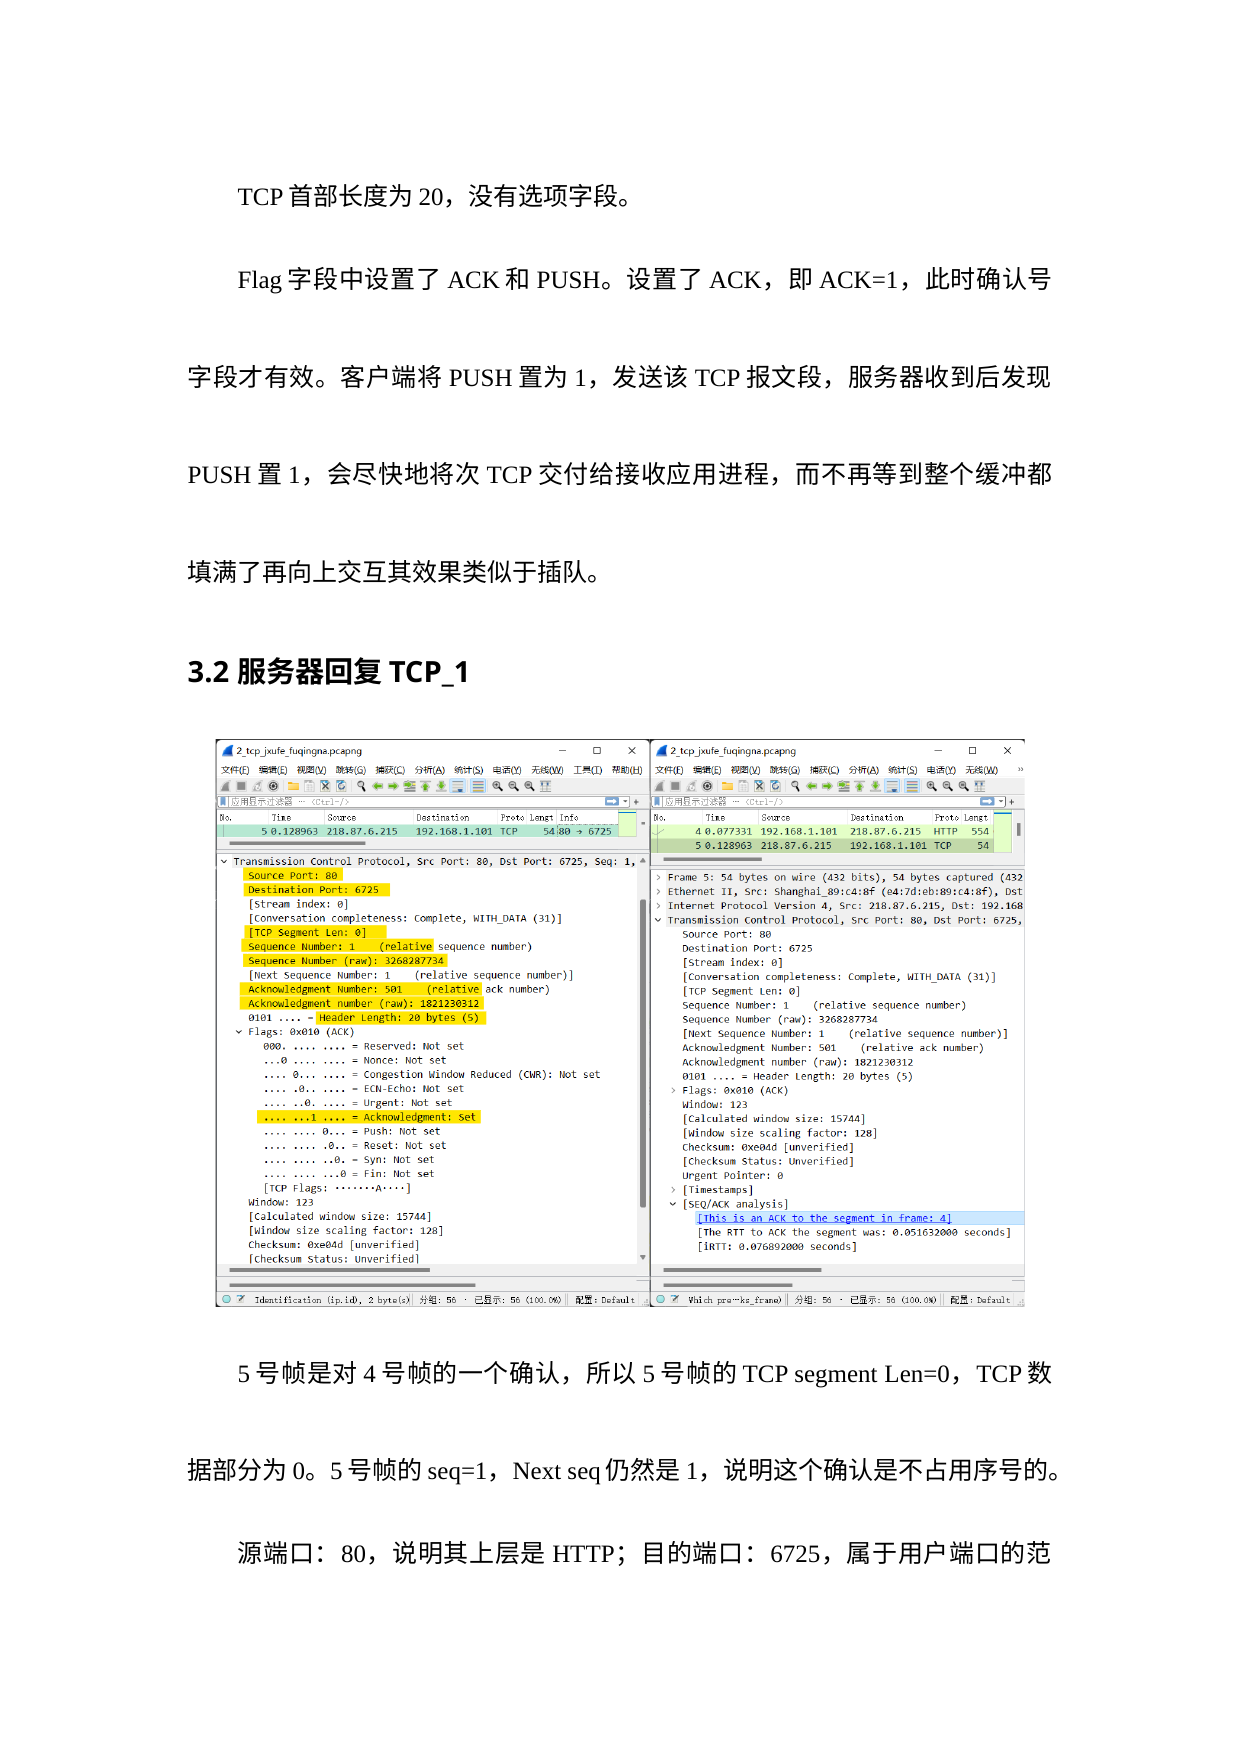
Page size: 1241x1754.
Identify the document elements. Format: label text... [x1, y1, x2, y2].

text 5号帧是对4号帧的一个确认，所以5号帧的TCP segment Len=0，TCP数据部分为0。5号帧的seq=1，Next seq仍然是1，说明这个确认是不占用序号的。 [187, 1339, 1053, 1501]
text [187, 1519, 1053, 1584]
text Flag字段中设置了ACK和PUSH。设置了ACK，即ACK=1，此时确认号字段才有效。客户端将PUSH置为1，发送该TCP报文段，服务器收到后发现PUSH置1，会尽快地将次TCP交付给接收应用进程，而不再等到整个缓冲都填满了再向上交互其效果类似于插队。 [187, 245, 1053, 603]
picture [215, 739, 1025, 1307]
text TCP首部长度为20，没有选项字段。 [187, 162, 1053, 227]
subtitle 3.2 服务器回复TCP_1 [187, 637, 1053, 702]
